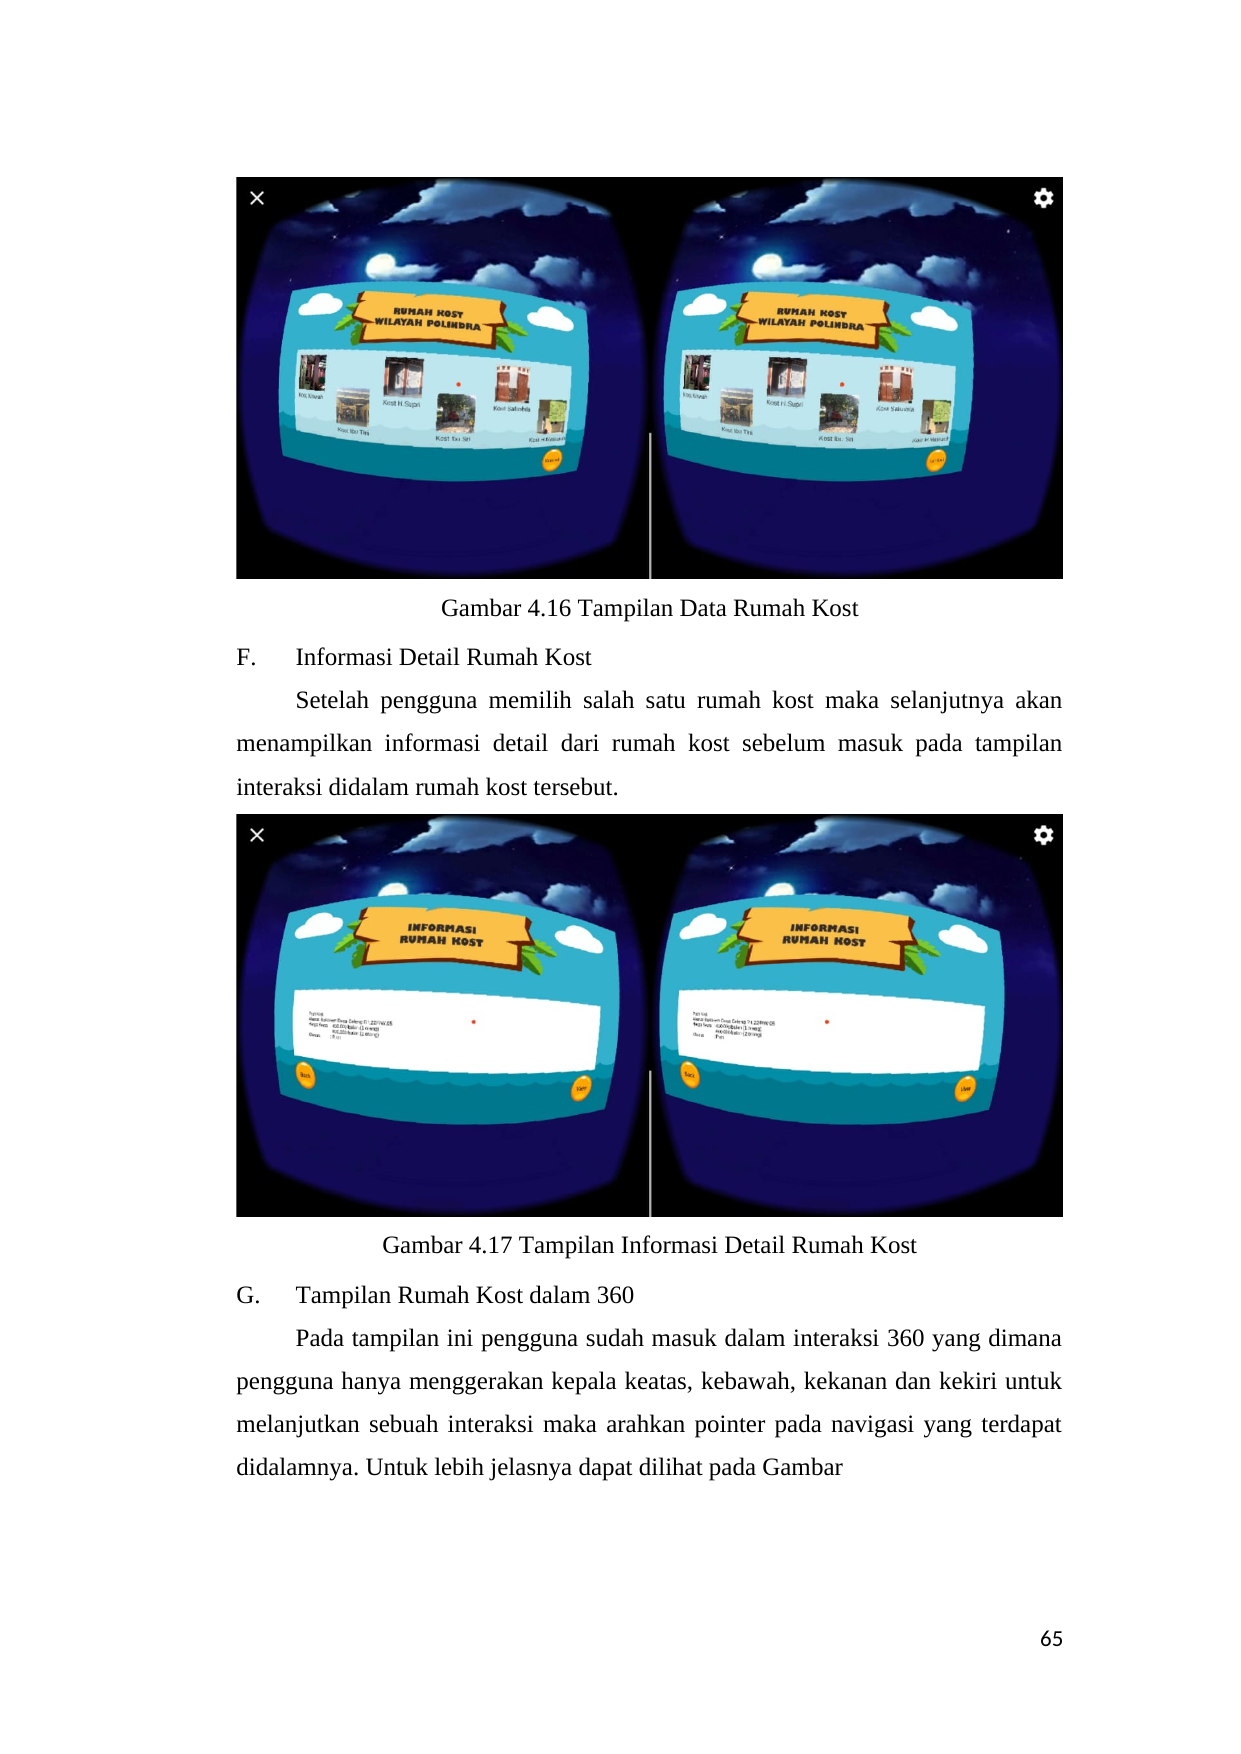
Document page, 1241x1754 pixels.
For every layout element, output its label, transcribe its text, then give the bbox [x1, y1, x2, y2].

picture [236, 177, 1063, 579]
list Setelah pengguna memilih salah satu rumah kost maka selanjutnya akan menampilkan informasi detail dari rumah kost sebelum masuk pada tampilan interaksi didalam rumah kost tersebut. [236, 685, 1063, 800]
list Informasi Detail Rumah Kost [236, 642, 1063, 671]
list Tampilan Rumah Kost dalam 360 [236, 1280, 1063, 1308]
picture [236, 814, 1063, 1217]
list Pada tampilan ini pengguna sudah masuk dalam interaksi 360 yang dimana pengguna hanya menggerakan kepala keatas, kebawah, kekanan dan kekiri untuk melanjutkan sebuah interaksi maka arahkan pointer pada navigasi yang terdapat didalamnya. Untuk lebih jelasnya dapat dilihat pada Gambar [236, 1323, 1063, 1481]
